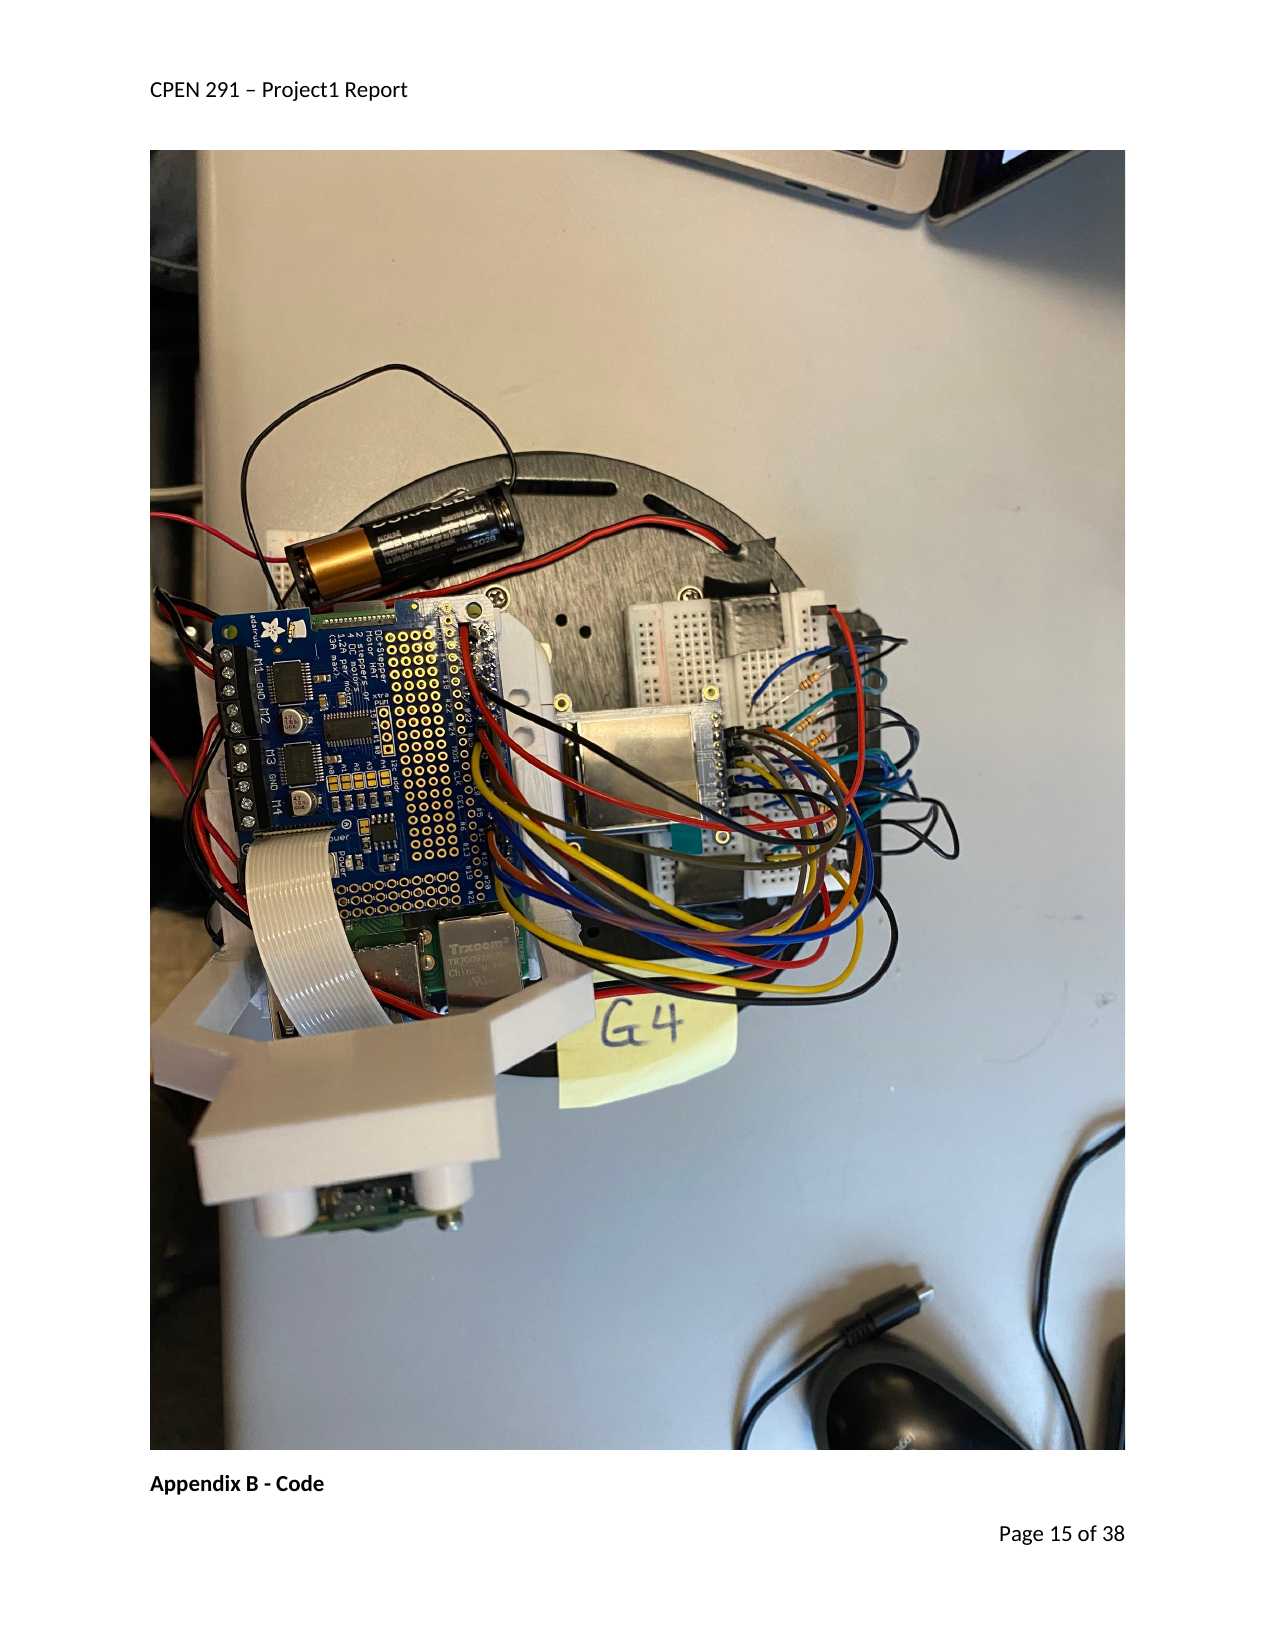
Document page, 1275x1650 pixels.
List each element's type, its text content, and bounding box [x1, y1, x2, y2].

text Appendix B - Code [150, 1469, 1125, 1497]
picture [150, 150, 1125, 1450]
